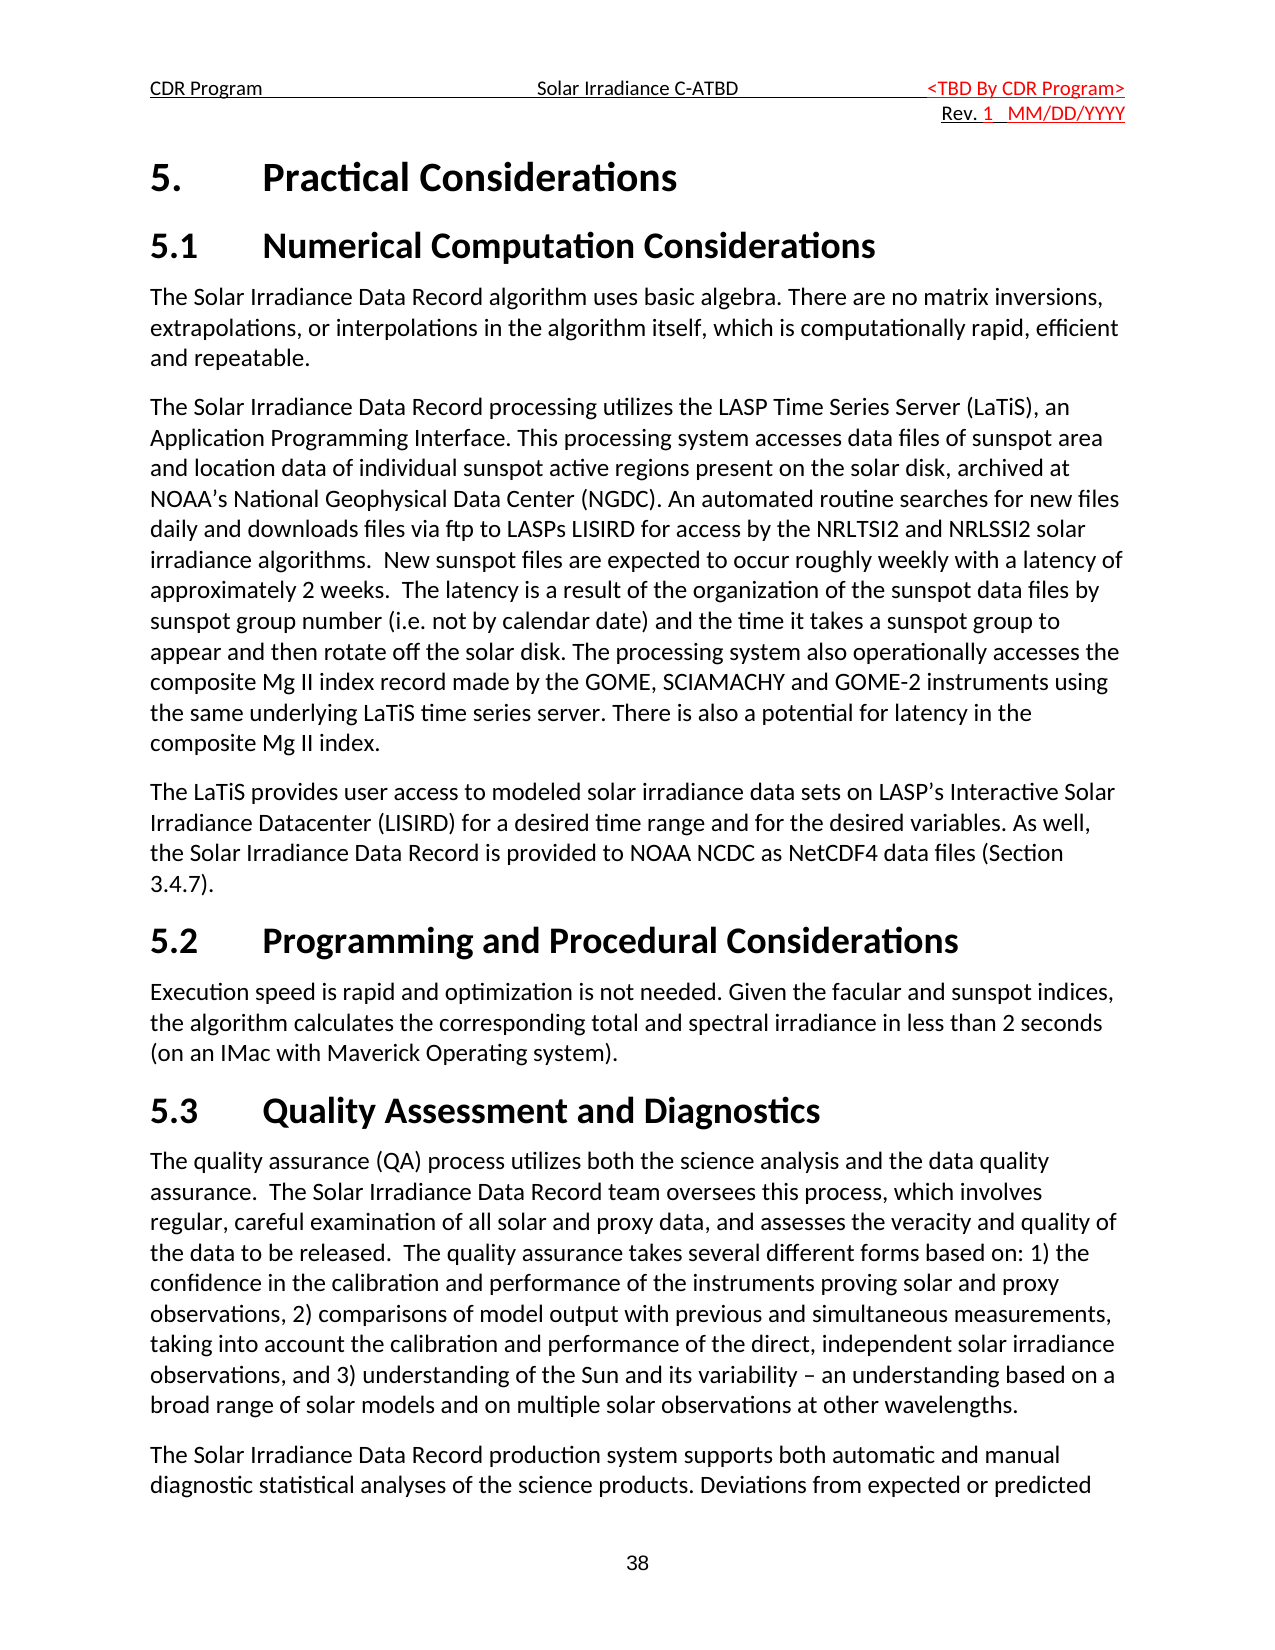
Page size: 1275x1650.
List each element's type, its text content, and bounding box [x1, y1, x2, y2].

text The quality assurance (QA) process utilizes both the science analysis and the data quality assurance. The Solar Irradiance Data Record team oversees this process, which involves regular, careful examination of all solar and proxy data, and assesses the veracity and quality of the data to be released. The quality assurance takes several different forms based on: 1) the confidence in the calibration and performance of the instruments proving solar and proxy observations, 2) comparisons of model output with previous and simultaneous measurements, taking into account the calibration and performance of the direct, independent solar irradiance observations, and 3) understanding of the Sun and its variability – an understanding based on a broad range of solar models and on multiple solar observations at other wavelengths. [150, 1146, 1125, 1420]
text The Solar Irradiance Data Record algorithm uses basic algebra. There are no matrix inversions, extrapolations, or interpolations in the algorithm itself, which is computationally rapid, efficient and repeatable. [150, 281, 1125, 373]
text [150, 1439, 1125, 1500]
text The Solar Irradiance Data Record processing utilizes the LASP Time Series Server (LaTiS), an Application Programming Interface. This processing system accesses data files of sunspot area and location data of individual sunspot active regions present on the solar disk, archived at NOAA’s National Geophysical Data Center (NGDC). An automated routine searches for new files daily and downloads files via ftp to LASPs LISIRD for access by the NRLTSI2 and NRLSSI2 solar irradiance algorithms. New sunspot files are expected to occur roughly weekly with a latency of approximately 2 weeks. The latency is a result of the organization of the sunspot data files by sunspot group number (i.e. not by calendar date) and the time it takes a sunspot group to appear and then rotate off the solar disk. The processing system also operationally accesses the composite Mg II index record made by the GOME, SCIAMACHY and GOME-2 instruments using the same underlying LaTiS time series server. There is also a potential for latency in the composite Mg II index. [150, 391, 1125, 758]
subtitle Numerical Computation Considerations [150, 222, 1125, 268]
text Execution speed is rapid and optimization is not needed. Given the facular and sunspot indices, the algorithm calculates the corresponding total and spectral irradiance in less than 2 seconds (on an IMac with Maverick Operating system). [150, 976, 1125, 1068]
subtitle Programming and Procedural Considerations [150, 917, 1125, 963]
subtitle Practical Considerations [150, 151, 1125, 202]
subtitle Quality Assessment and Diagnostics [150, 1087, 1125, 1132]
text The LaTiS provides user access to modeled solar irradiance data sets on LASP’s Interactive Solar Irradiance Datacenter (LISIRD) for a desired time range and for the desired variables. As well, the Solar Irradiance Data Record is provided to NOAA NCDC as NetCDF4 data files (Section 3.4.7). [150, 776, 1125, 898]
